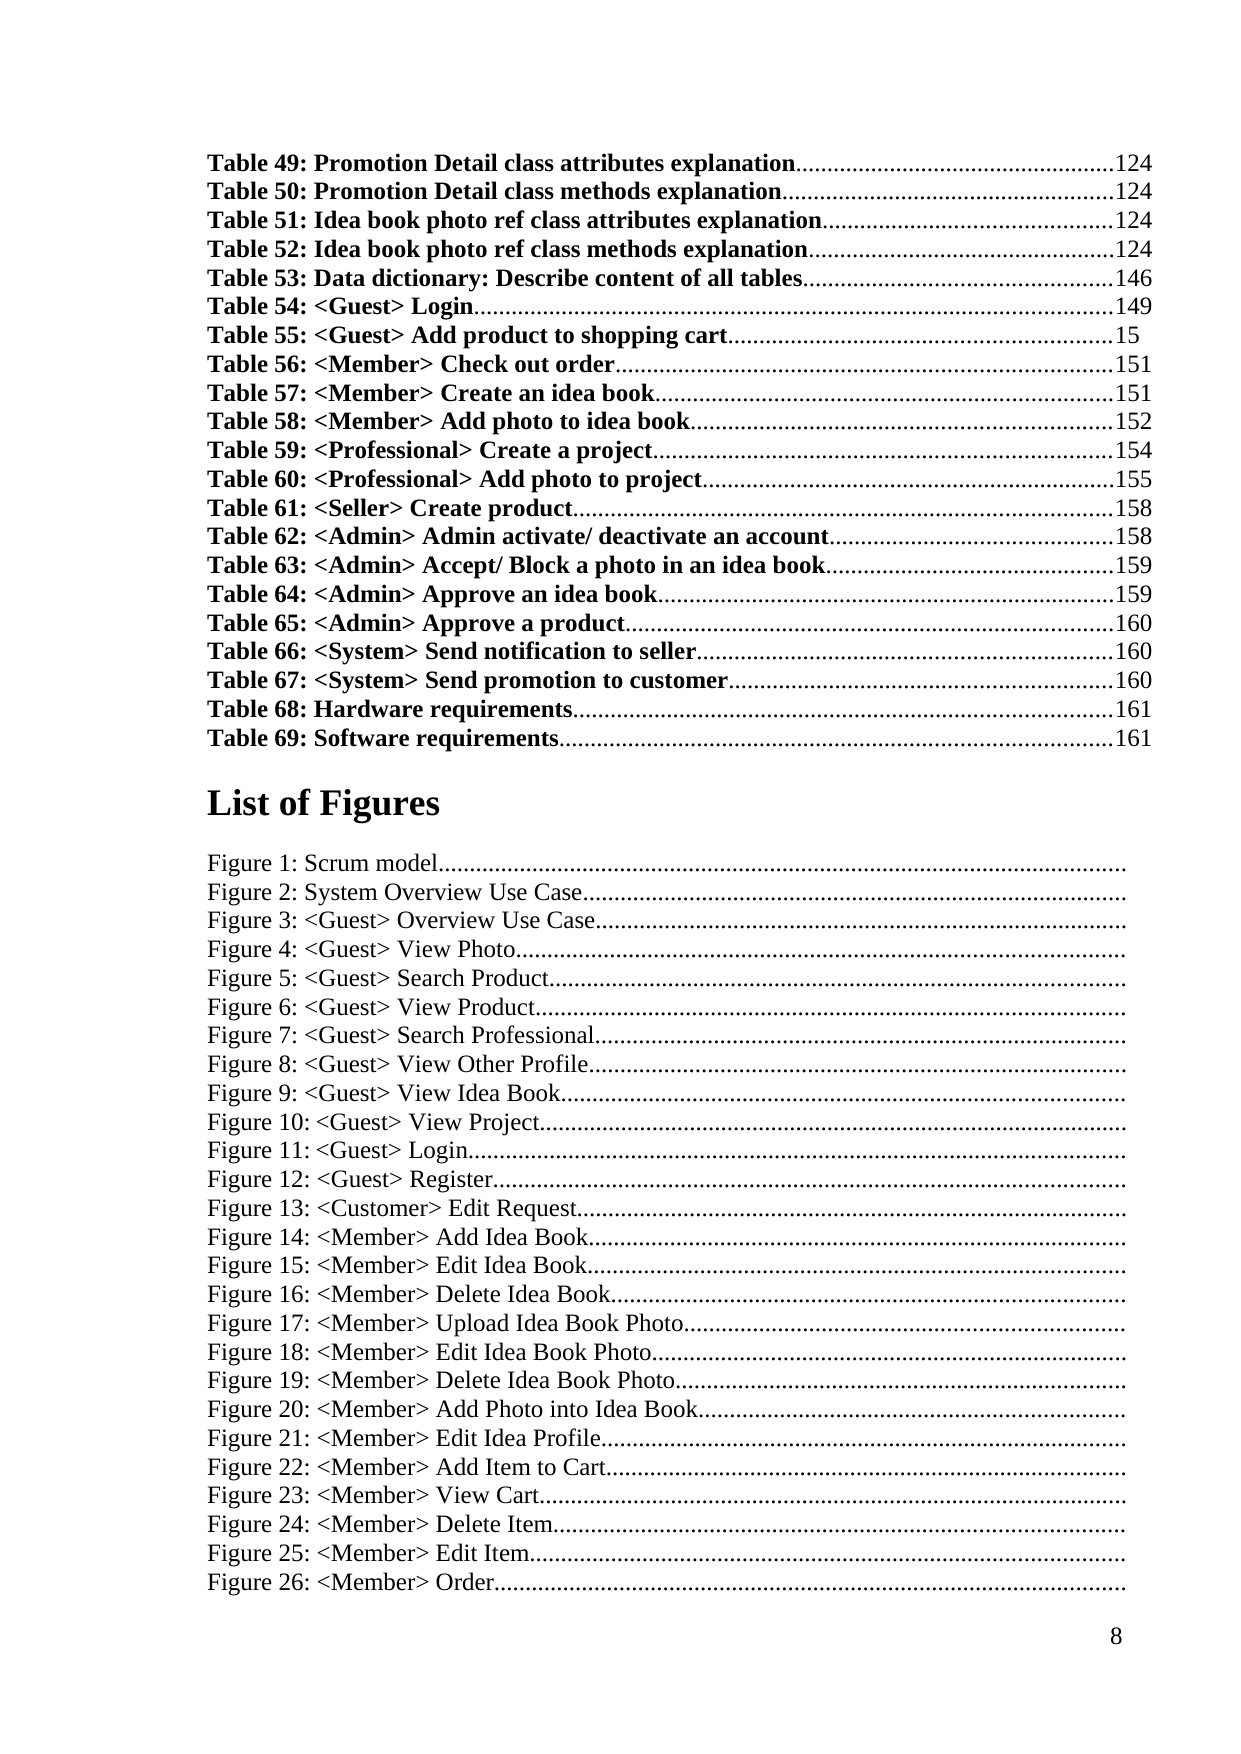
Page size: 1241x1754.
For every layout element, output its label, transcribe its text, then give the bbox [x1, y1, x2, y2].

text Figure 12: <Guest> Register 42 [207, 1164, 1122, 1193]
text Figure 5: <Guest> Search Product 32 [207, 963, 1122, 992]
text Figure 24: <Member> Delete Item 60 [207, 1509, 1122, 1538]
text List of Figures [207, 780, 1122, 823]
text Table 59: <Professional> Create a project 154 [207, 435, 1122, 464]
text Table 49: Promotion Detail class attributes explanation 124 [207, 148, 1122, 176]
text Figure 7: <Guest> Search Professional 35 [207, 1021, 1122, 1049]
text Figure 1: Scrum model 17 [207, 848, 1122, 877]
text Table 62: <Admin> Admin activate/ deactivate an account 158 [207, 521, 1122, 550]
text Table 57: <Member> Create an idea book 151 [207, 378, 1122, 406]
text Figure 4: <Guest> View Photo 30 [207, 934, 1122, 963]
text Figure 11: <Guest> Login 41 [207, 1136, 1122, 1164]
text Figure 16: <Member> Delete Idea Book 48 [207, 1279, 1122, 1308]
text Figure 22: <Member> Add Item to Cart 57 [207, 1452, 1122, 1481]
text Table 64: <Admin> Approve an idea book 159 [207, 579, 1122, 608]
text Figure 2: System Overview Use Case 29 [207, 877, 1122, 906]
text Figure 14: <Member> Add Idea Book 45 [207, 1222, 1122, 1251]
text Figure 19: <Member> Delete Idea Book Photo 52 [207, 1366, 1122, 1394]
text Figure 6: <Guest> View Product 33 [207, 992, 1122, 1021]
text Figure 15: <Member> Edit Idea Book 46 [207, 1251, 1122, 1279]
text Table 53: Data dictionary: Describe content of all tables 146 [207, 263, 1122, 291]
text Table 68: Hardware requirements 161 [207, 694, 1122, 723]
text Table 56: <Member> Check out order 151 [207, 349, 1122, 378]
text Figure 18: <Member> Edit Idea Book Photo 51 [207, 1337, 1122, 1366]
text Table 69: Software requirements 161 [207, 723, 1122, 751]
text Figure 13: <Customer> Edit Request 44 [207, 1193, 1122, 1222]
text Figure 25: <Member> Edit Item 61 [207, 1538, 1122, 1567]
text Table 52: Idea book photo ref class methods explanation 124 [207, 234, 1122, 263]
text Figure 26: <Member> Order 62 [207, 1567, 1122, 1596]
text Table 67: <System> Send promotion to customer 160 [207, 665, 1122, 694]
text Table 58: <Member> Add photo to idea book 152 [207, 406, 1122, 435]
text Table 61: <Seller> Create product 158 [207, 493, 1122, 521]
text Figure 23: <Member> View Cart 58 [207, 1481, 1122, 1509]
text Figure 21: <Member> Edit Idea Profile 55 [207, 1423, 1122, 1452]
text Table 63: <Admin> Accept/ Block a photo in an idea book 159 [207, 550, 1122, 579]
text Table 66: <System> Send notification to seller 160 [207, 636, 1122, 665]
text Figure 10: <Guest> View Project 39 [207, 1107, 1122, 1136]
text Figure 3: <Guest> Overview Use Case 30 [207, 906, 1122, 934]
text Figure 9: <Guest> View Idea Book 38 [207, 1078, 1122, 1107]
text Table 60: <Professional> Add photo to project 155 [207, 464, 1122, 493]
text Figure 17: <Member> Upload Idea Book Photo 49 [207, 1308, 1122, 1337]
text Table 54: <Guest> Login 149 [207, 291, 1122, 320]
text Figure 8: <Guest> View Other Profile 36 [207, 1049, 1122, 1078]
text Figure 20: <Member> Add Photo into Idea Book 54 [207, 1394, 1122, 1423]
text Table 65: <Admin> Approve a product 160 [207, 608, 1122, 636]
text Table 51: Idea book photo ref class attributes explanation 124 [207, 205, 1122, 234]
text Table 55: <Guest> Add product to shopping cart 150 [207, 320, 1122, 349]
text Table 50: Promotion Detail class methods explanation 124 [207, 176, 1122, 205]
